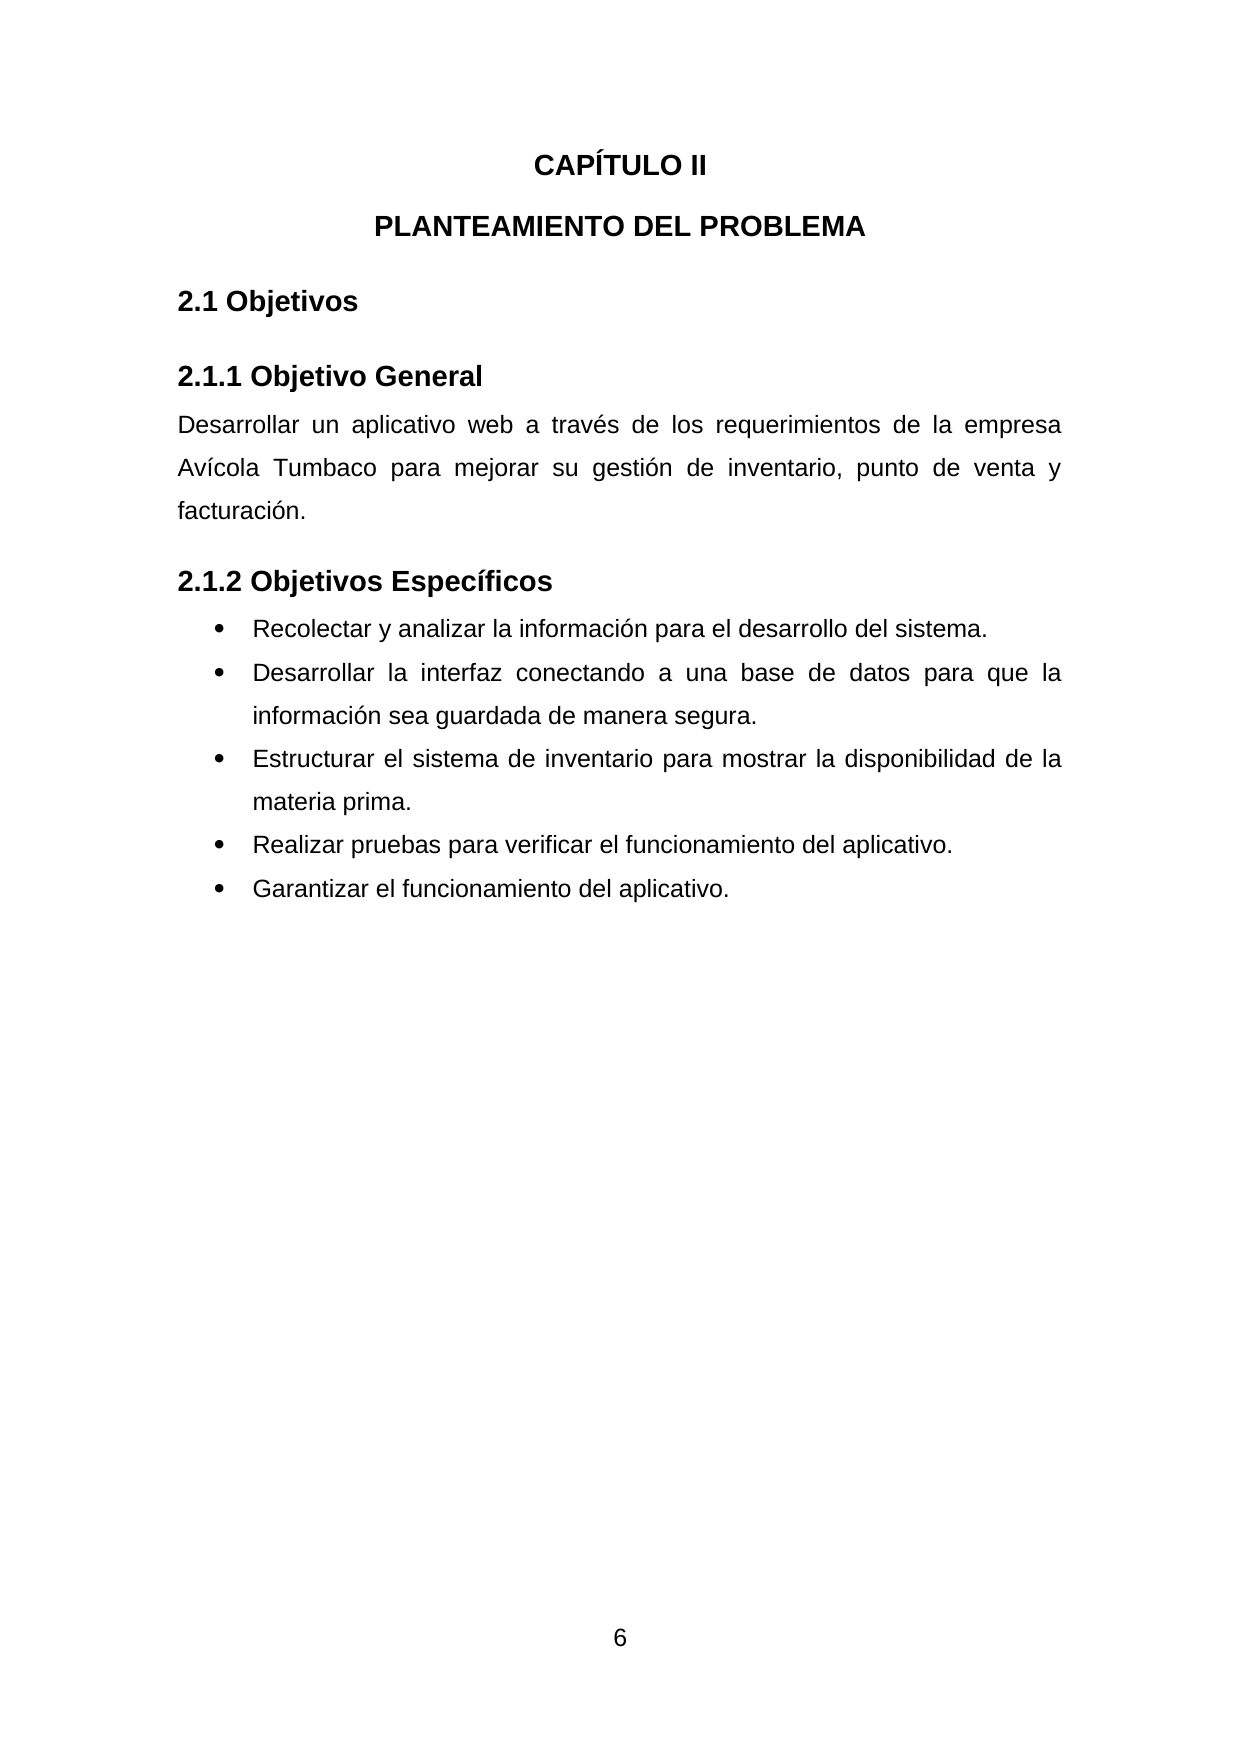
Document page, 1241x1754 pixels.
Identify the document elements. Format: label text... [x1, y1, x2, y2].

subtitle 2.1.2 Objetivos Específicos [177, 564, 1063, 598]
list Realizar pruebas para verificar el funcionamiento del aplicativo. [215, 830, 1063, 859]
subtitle 2.1.1 Objetivo General [177, 359, 1063, 393]
subtitle CAPÍTULO II [177, 148, 1063, 181]
subtitle PLANTEAMIENTO DEL PROBLEMA [177, 209, 1063, 242]
list Desarrollar la interfaz conectando a una base de datos para que la información sea guardada de manera segura. [215, 658, 1063, 729]
list Estructurar el sistema de inventario para mostrar la disponibilidad de la materia prima. [215, 744, 1063, 816]
subtitle 2.1 Objetivos [177, 284, 1063, 318]
list Recolectar y analizar la información para el desarrollo del sistema. [215, 614, 1063, 643]
list Garantizar el funcionamiento del aplicativo. [215, 873, 1063, 902]
text Desarrollar un aplicativo web a través de los requerimientos de la empresa Avícola Tumbaco para mejorar su gestión de inventario, punto de venta y facturación. [177, 410, 1063, 525]
